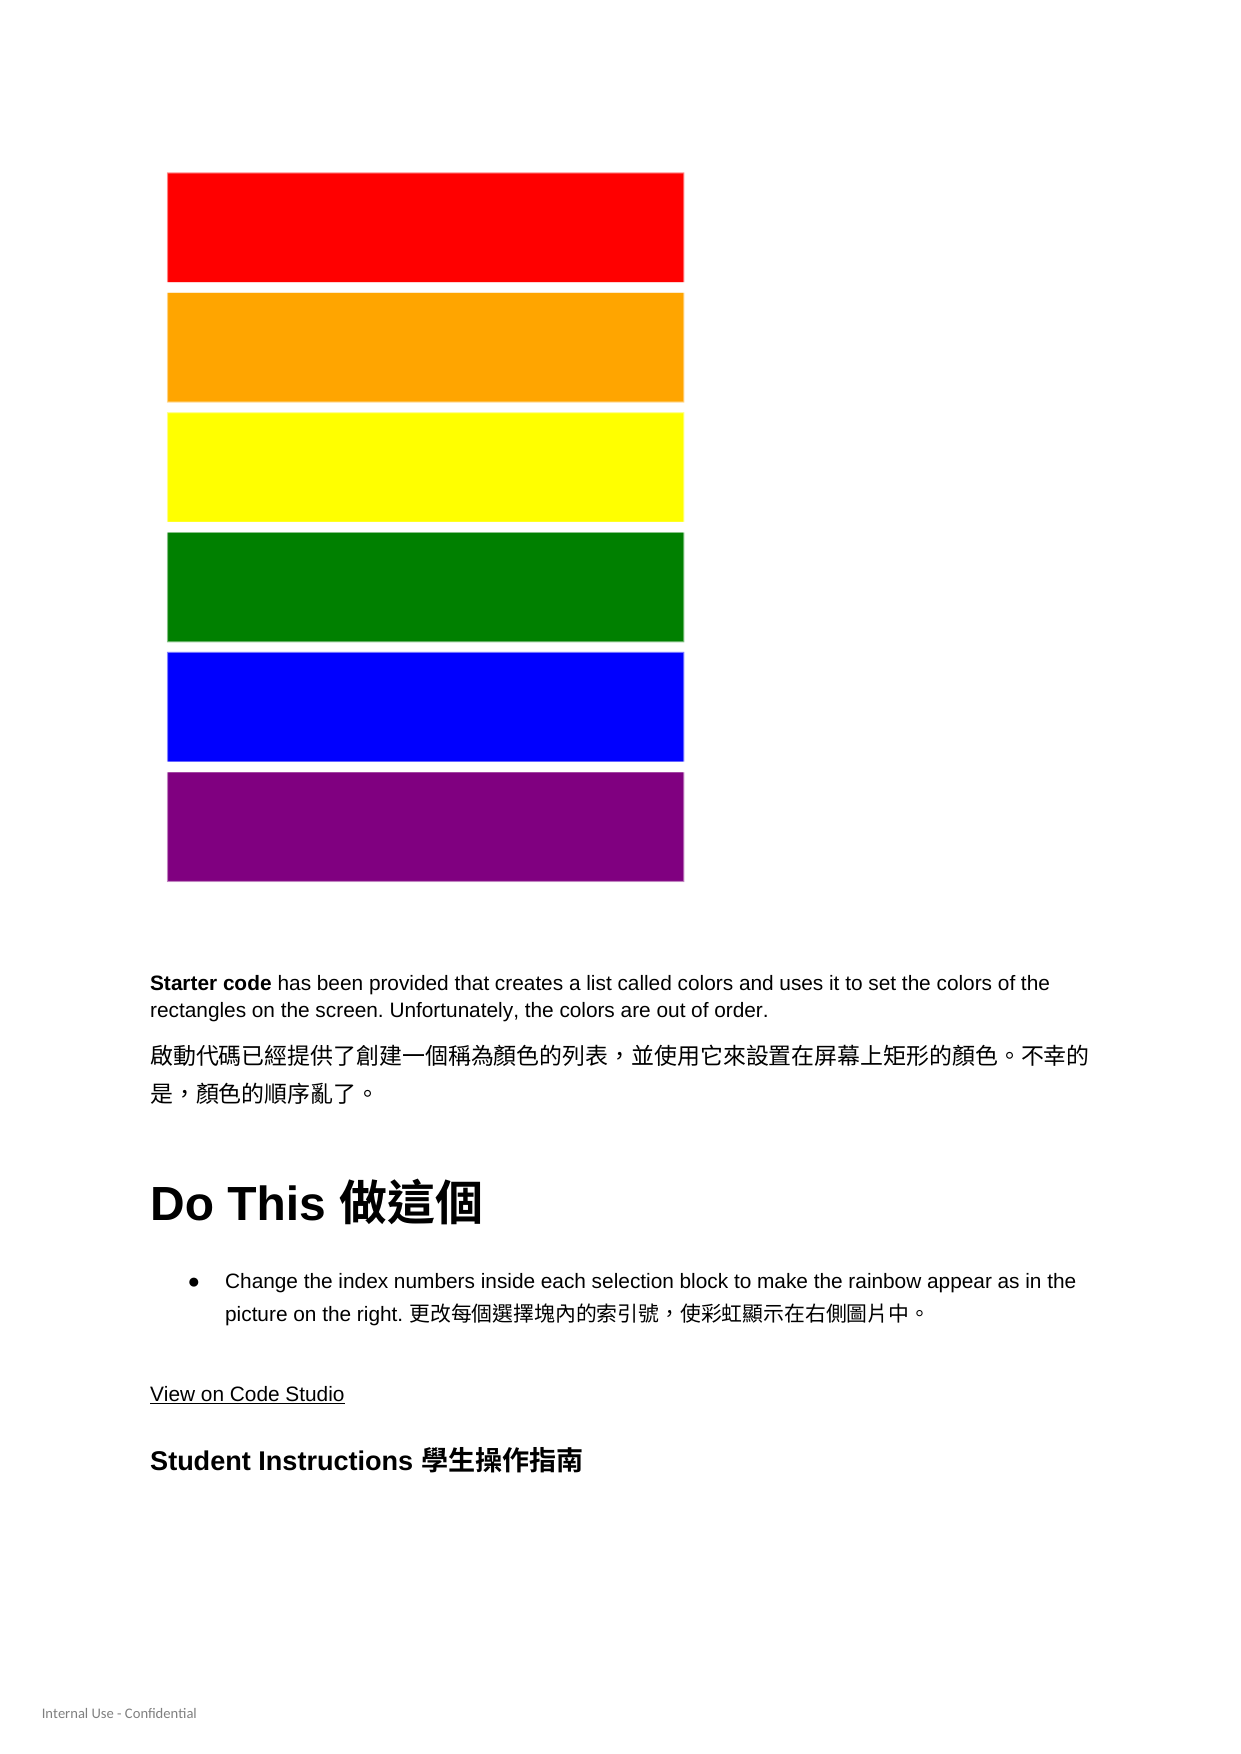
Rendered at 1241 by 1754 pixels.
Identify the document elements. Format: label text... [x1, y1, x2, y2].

subtitle Student Instructions 學生操作指南 [150, 1439, 1090, 1478]
picture [150, 150, 712, 914]
subtitle View on Code Studio [150, 1382, 1090, 1406]
subtitle Change the index numbers inside each selection block to make the rainbow appear as in the picture on the right. 更改每個選擇塊內的索引號，使彩虹顯示在右側圖片中。 [187, 1269, 1090, 1328]
text 啟動代碼已經提供了創建一個稱為顏色的列表，並使用它來設置在屏幕上矩形的顏色。不幸的是，顏色的順序亂了。 [150, 1038, 1090, 1109]
subtitle Do This 做這個 [150, 1164, 1090, 1234]
subtitle Starter code has been provided that creates a list called colors and uses it to set the colors of the rectangles on the screen. Unfortunately, the colors are out of order. [150, 971, 1090, 1022]
